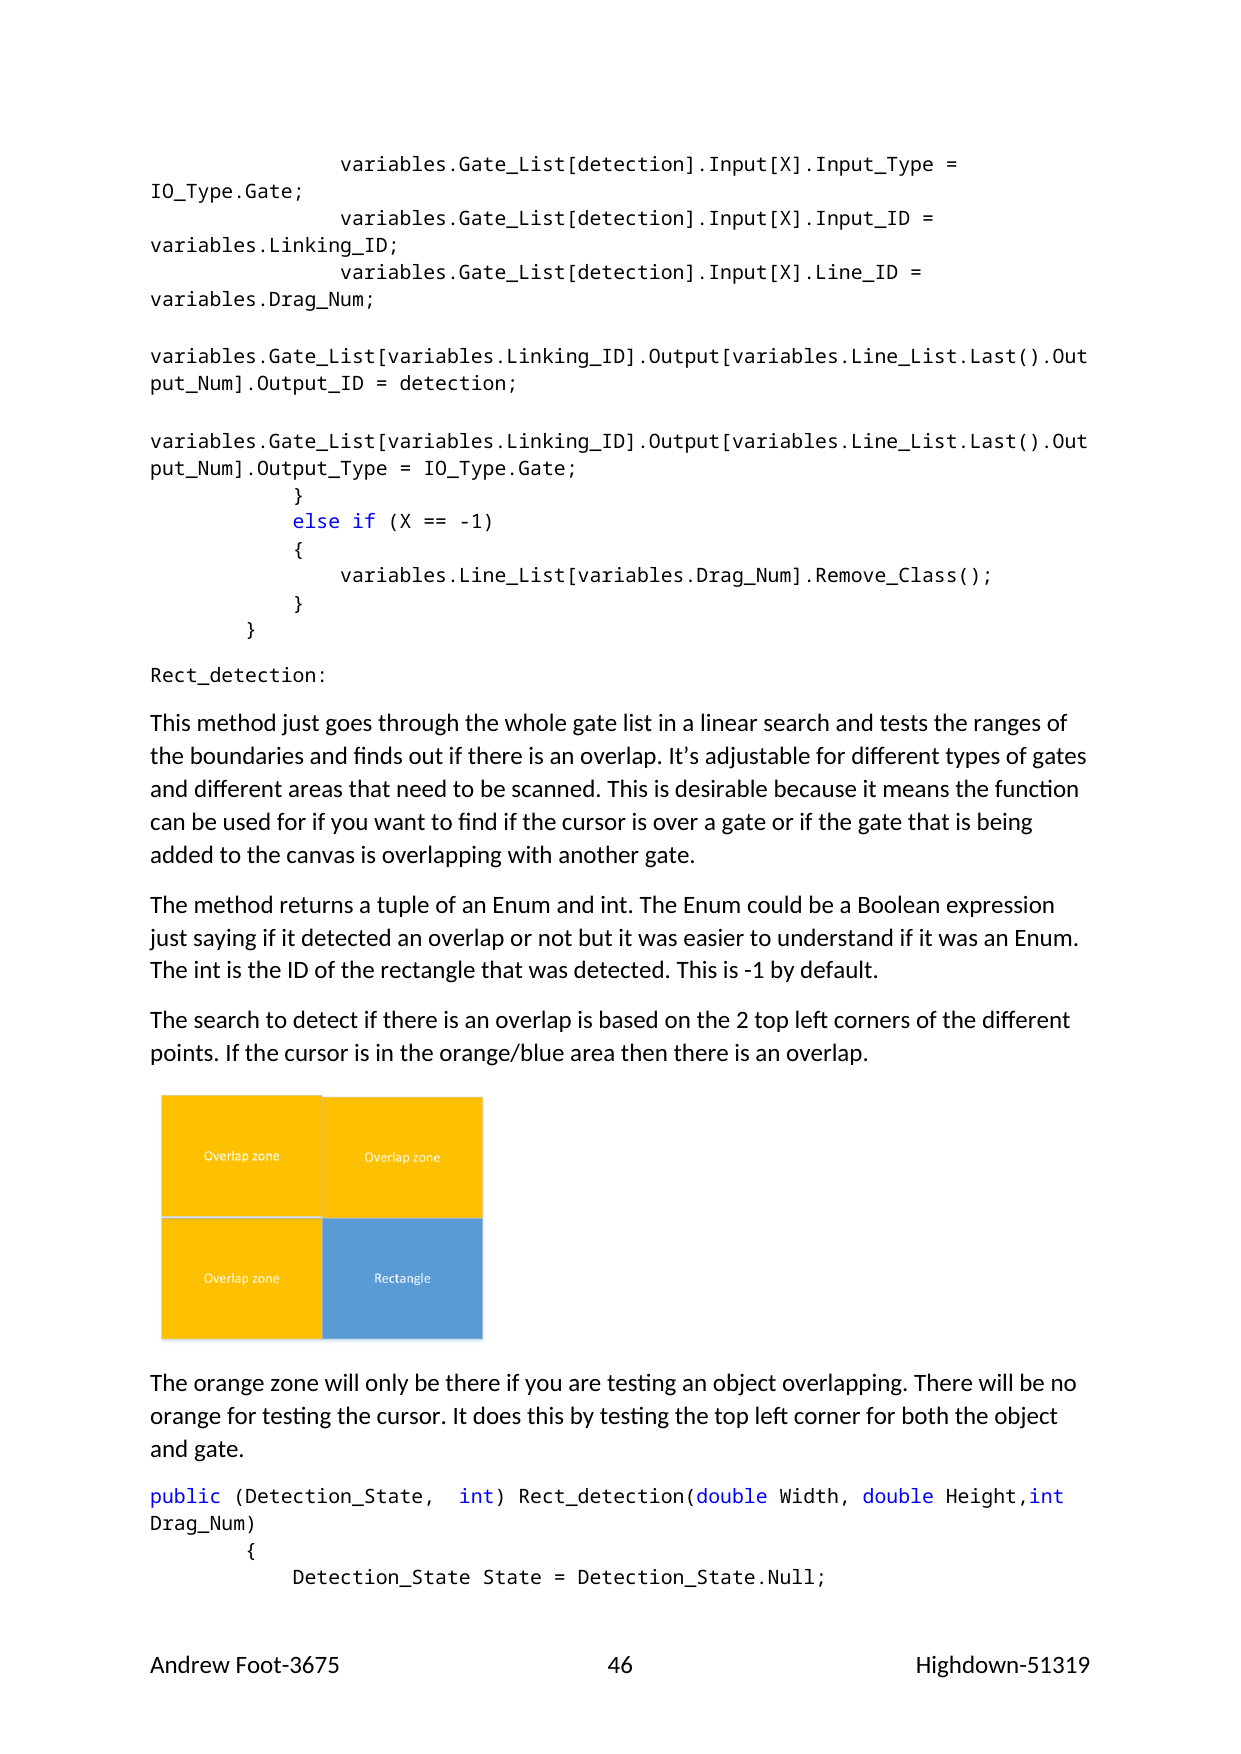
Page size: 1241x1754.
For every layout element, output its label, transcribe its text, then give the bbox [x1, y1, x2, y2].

text else if (X == -1) [150, 508, 1090, 535]
text } [150, 616, 1090, 643]
text This method just goes through the whole gate list in a linear search and tests the ranges of the boundaries and finds out if there is an overlap. It’s adjustable for different types of gates and different areas that need to be scanned. This is desirable because it means the function can be used for if you want to find if the cursor is over a gate or if the gate that is being added to the canvas is overlapping with another gate. [150, 707, 1090, 870]
text variables.Gate_List[variables.Linking_ID].Output[variables.Line_List.Last().Output_Num].Output_ID = detection; [150, 312, 1090, 396]
text variables.Gate_List[variables.Linking_ID].Output[variables.Line_List.Last().Output_Num].Output_Type = IO_Type.Gate; [150, 396, 1090, 481]
text variables.Gate_List[detection].Input[X].Input_Type = IO_Type.Gate; [150, 150, 1090, 204]
text } [150, 589, 1090, 616]
text Detection_State State = Detection_State.Null; [150, 1563, 1090, 1591]
text variables.Gate_List[detection].Input[X].Input_ID = variables.Linking_ID; [150, 204, 1090, 258]
text The search to detect if there is an overlap is based on the 2 top left corners of the different points. If the cursor is in the orange/blue area then there is an overlap. [150, 1004, 1090, 1068]
text variables.Gate_List[detection].Input[X].Line_ID = variables.Drag_Num; [150, 258, 1090, 312]
text { [150, 535, 1090, 562]
text public (Detection_State, int) Rect_detection(double Width, double Height,int Drag_Num) [150, 1483, 1090, 1537]
text { [150, 1537, 1090, 1563]
text The orange zone will only be there if you are testing an object overlapping. There will be no orange for testing the cursor. It does this by testing the top left corner for both the object and gate. [150, 1367, 1090, 1463]
picture [150, 1086, 489, 1349]
text The method returns a tuple of an Enum and int. The Enum could be a Boolean expression just saying if it detected an overlap or not but it was easier to understand if it was an Enum. The int is the ID of the rectangle that was detected. This is -1 by default. [150, 889, 1090, 985]
text variables.Line_List[variables.Drag_Num].Remove_Class(); [150, 562, 1090, 589]
text } [150, 481, 1090, 508]
text Rect_detection: [150, 661, 1090, 688]
